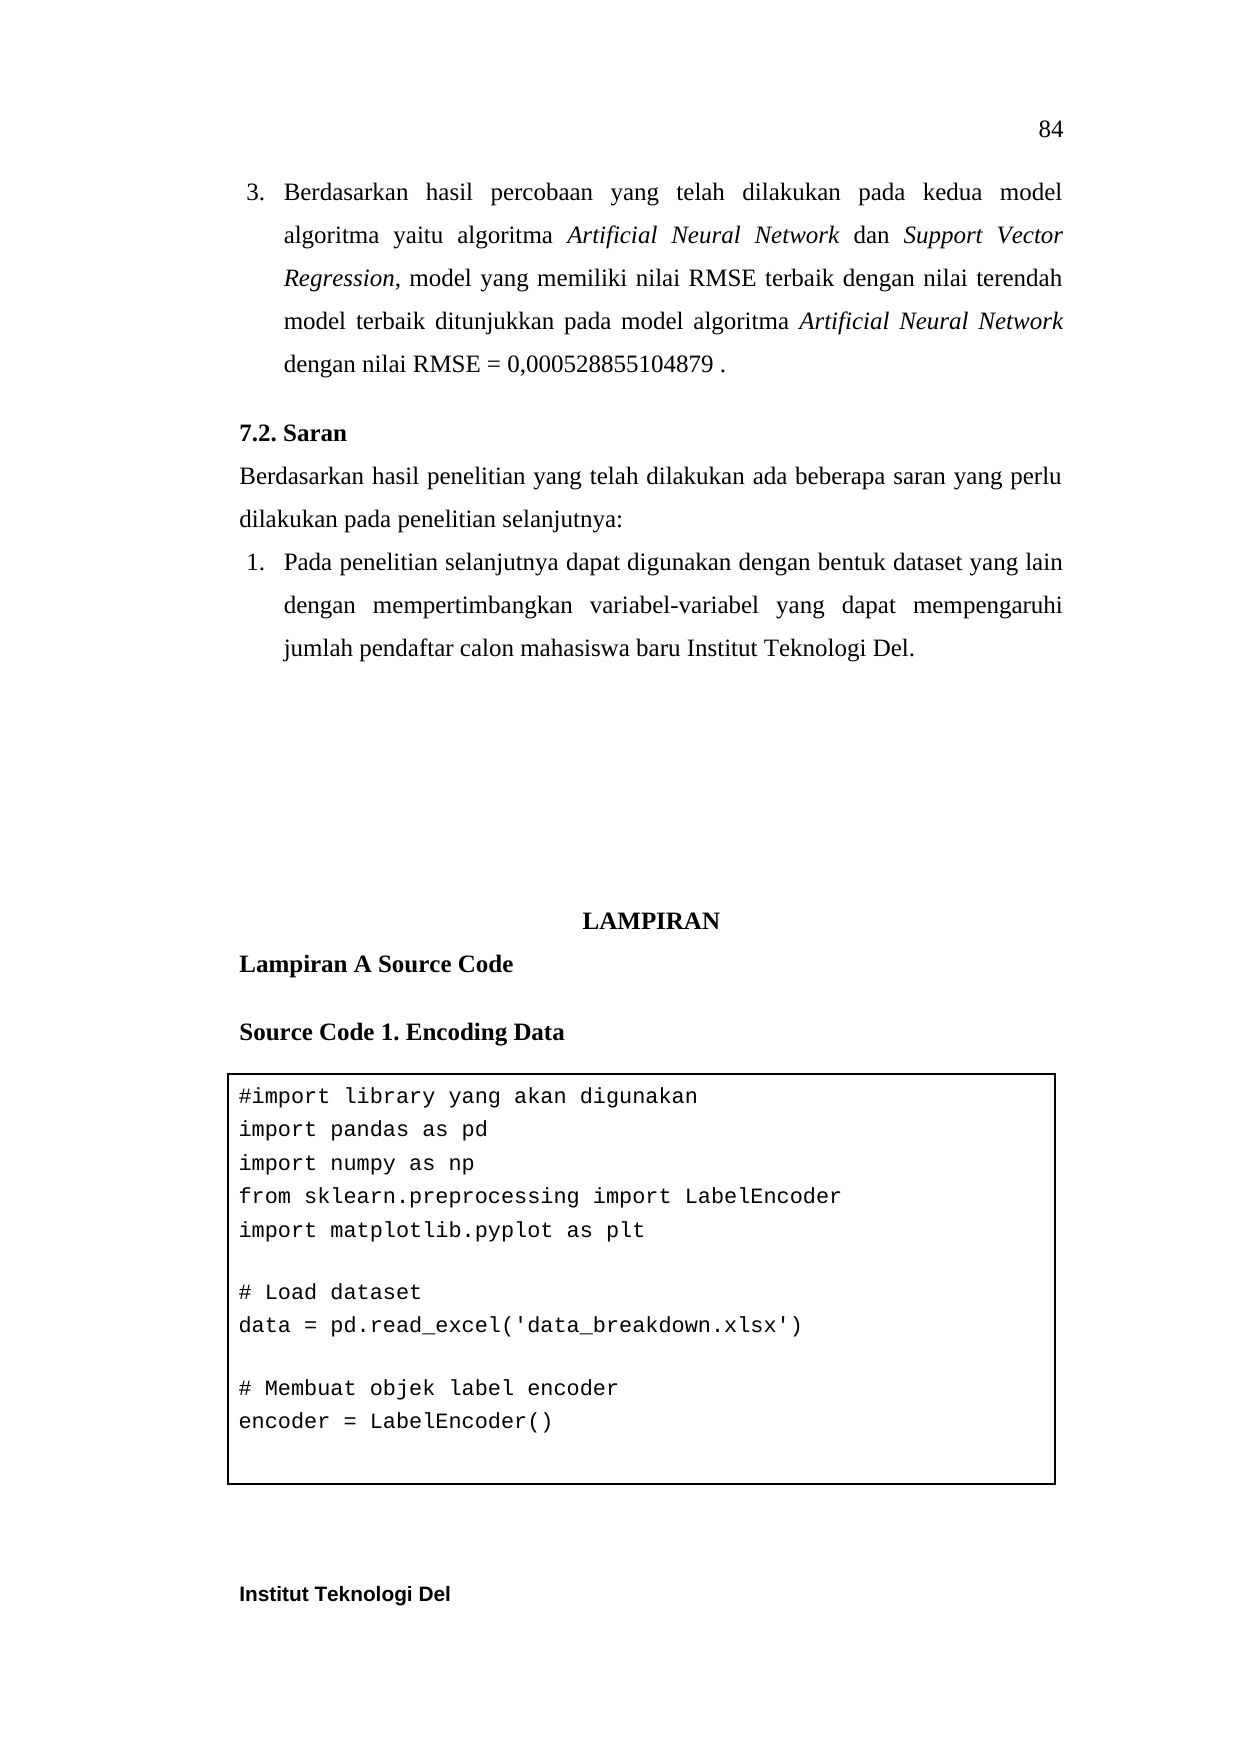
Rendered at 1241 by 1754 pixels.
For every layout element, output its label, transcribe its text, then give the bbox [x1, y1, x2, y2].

subtitle LAMPIRAN [239, 906, 1063, 934]
list Pada penelitian selanjutnya dapat digunakan dengan bentuk dataset yang lain dengan mempertimbangkan variabel-variabel yang dapat mempengaruhi jumlah pendaftar calon mahasiswa baru Institut Teknologi Del. [246, 547, 1063, 662]
list Berdasarkan hasil percobaan yang telah dilakukan pada kedua model algoritma yaitu algoritma Artificial Neural Network dan Support Vector Regression, model yang memiliki nilai RMSE terbaik dengan nilai terendah model terbaik ditunjukkan pada model algoritma Artificial Neural Network dengan nilai RMSE = 0,000528855104879 . [246, 177, 1063, 378]
text Berdasarkan hasil penelitian yang telah dilakukan ada beberapa saran yang perlu dilakukan pada penelitian selanjutnya: [239, 461, 1063, 533]
subtitle 7.2. Saran [239, 418, 1063, 446]
subtitle Source Code 1. Encoding Data [239, 1017, 1063, 1046]
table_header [229, 1075, 1054, 1483]
subtitle Lampiran A Source Code [239, 949, 1063, 978]
